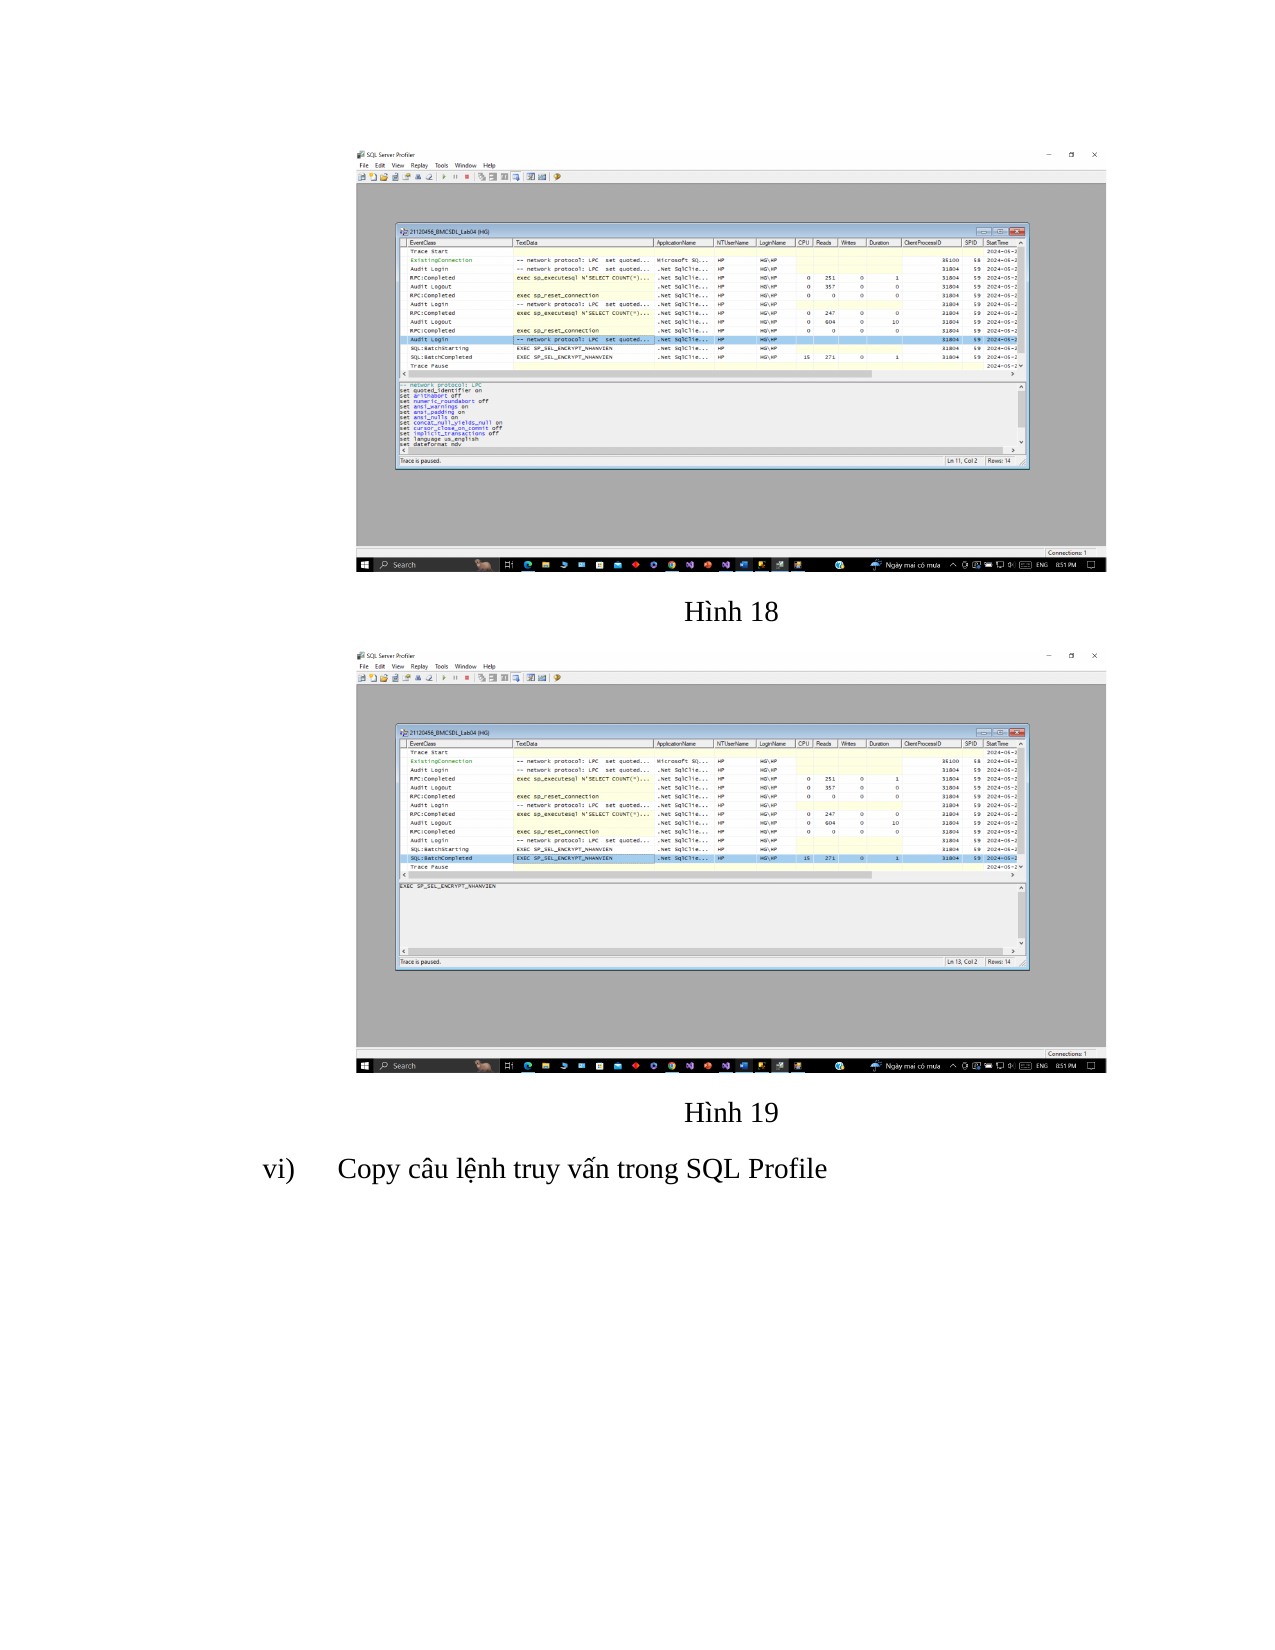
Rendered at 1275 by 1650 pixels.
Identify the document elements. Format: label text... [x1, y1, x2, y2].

list Hình 18 [337, 594, 1125, 628]
picture [356, 150, 1107, 572]
list Copy câu lệnh truy vấn trong SQL Profile [262, 1151, 1125, 1184]
picture [356, 650, 1107, 1073]
list Hình 19 [337, 1095, 1125, 1128]
